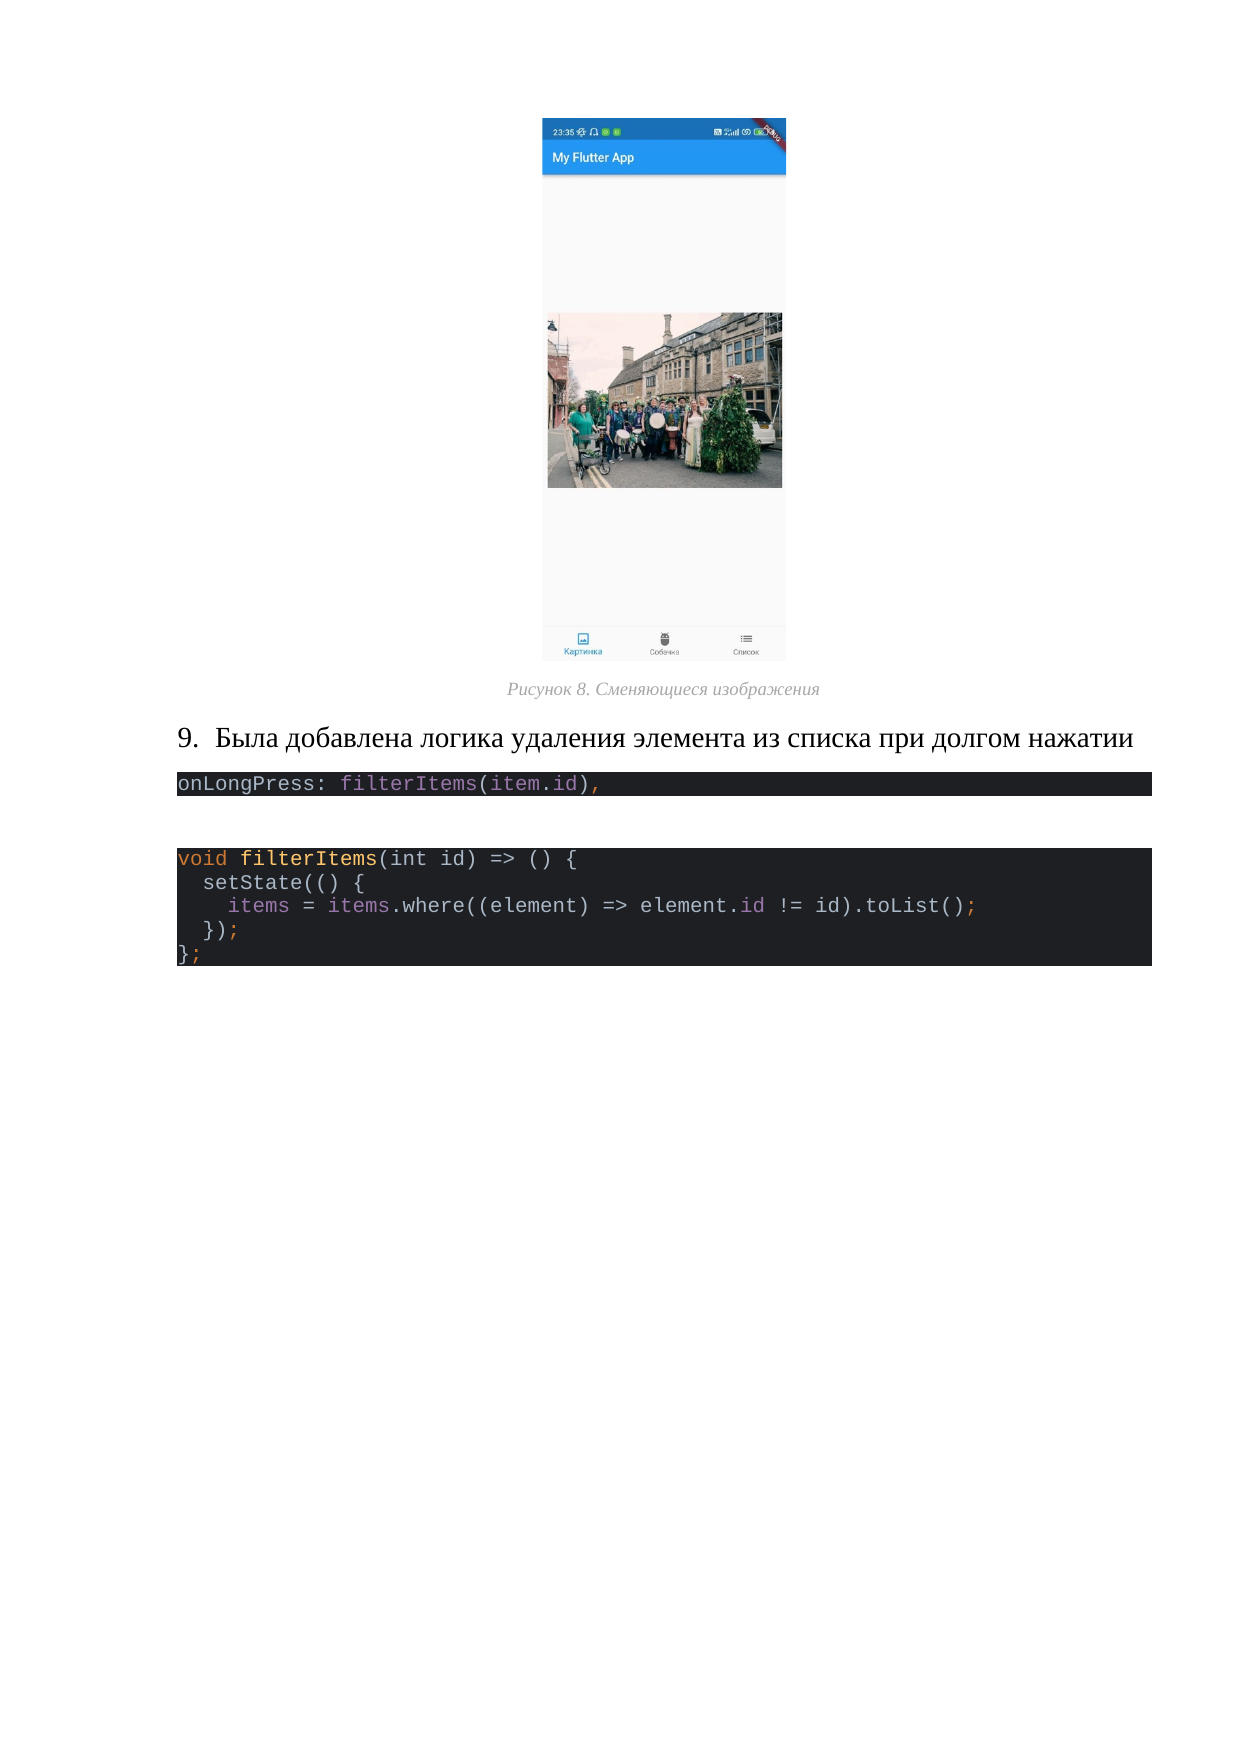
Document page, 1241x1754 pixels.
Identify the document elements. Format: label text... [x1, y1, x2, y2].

picture [542, 118, 787, 661]
text onLongPress: filterItems(item.id), [177, 772, 1152, 796]
text Рисунок 8. Сменяющиеся изображения [177, 678, 1152, 700]
list Была добавлена логика удаления элемента из списка при долгом нажатии [177, 721, 1152, 754]
text void filterItems(int id) => () { setState(() { items = items.where((element) => element.id != id).toList(); }); }; [177, 848, 1152, 966]
